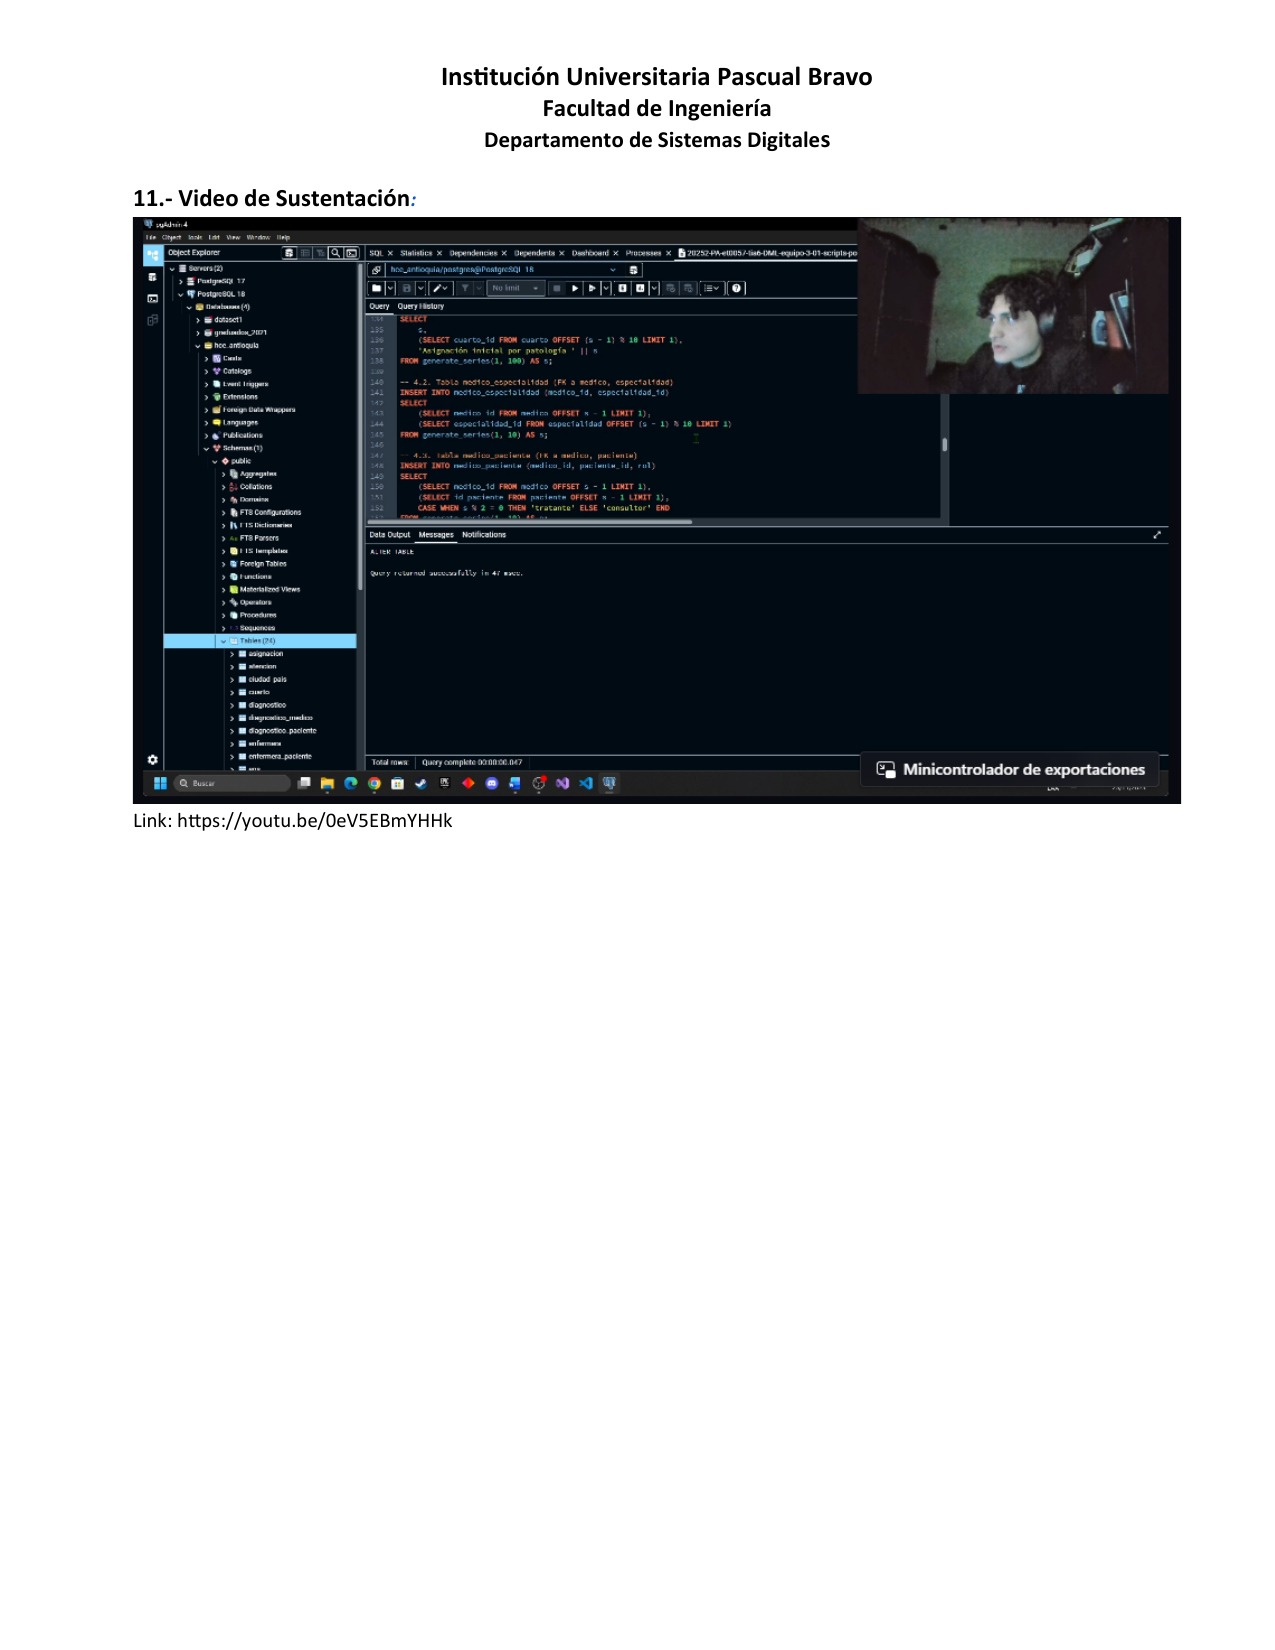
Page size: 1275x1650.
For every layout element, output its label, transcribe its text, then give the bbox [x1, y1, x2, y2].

text 11.- Video de Sustentación: [133, 182, 1181, 212]
picture [132, 217, 1182, 804]
text Link: https://youtu.be/0eV5EBmYHHk [133, 807, 1181, 833]
